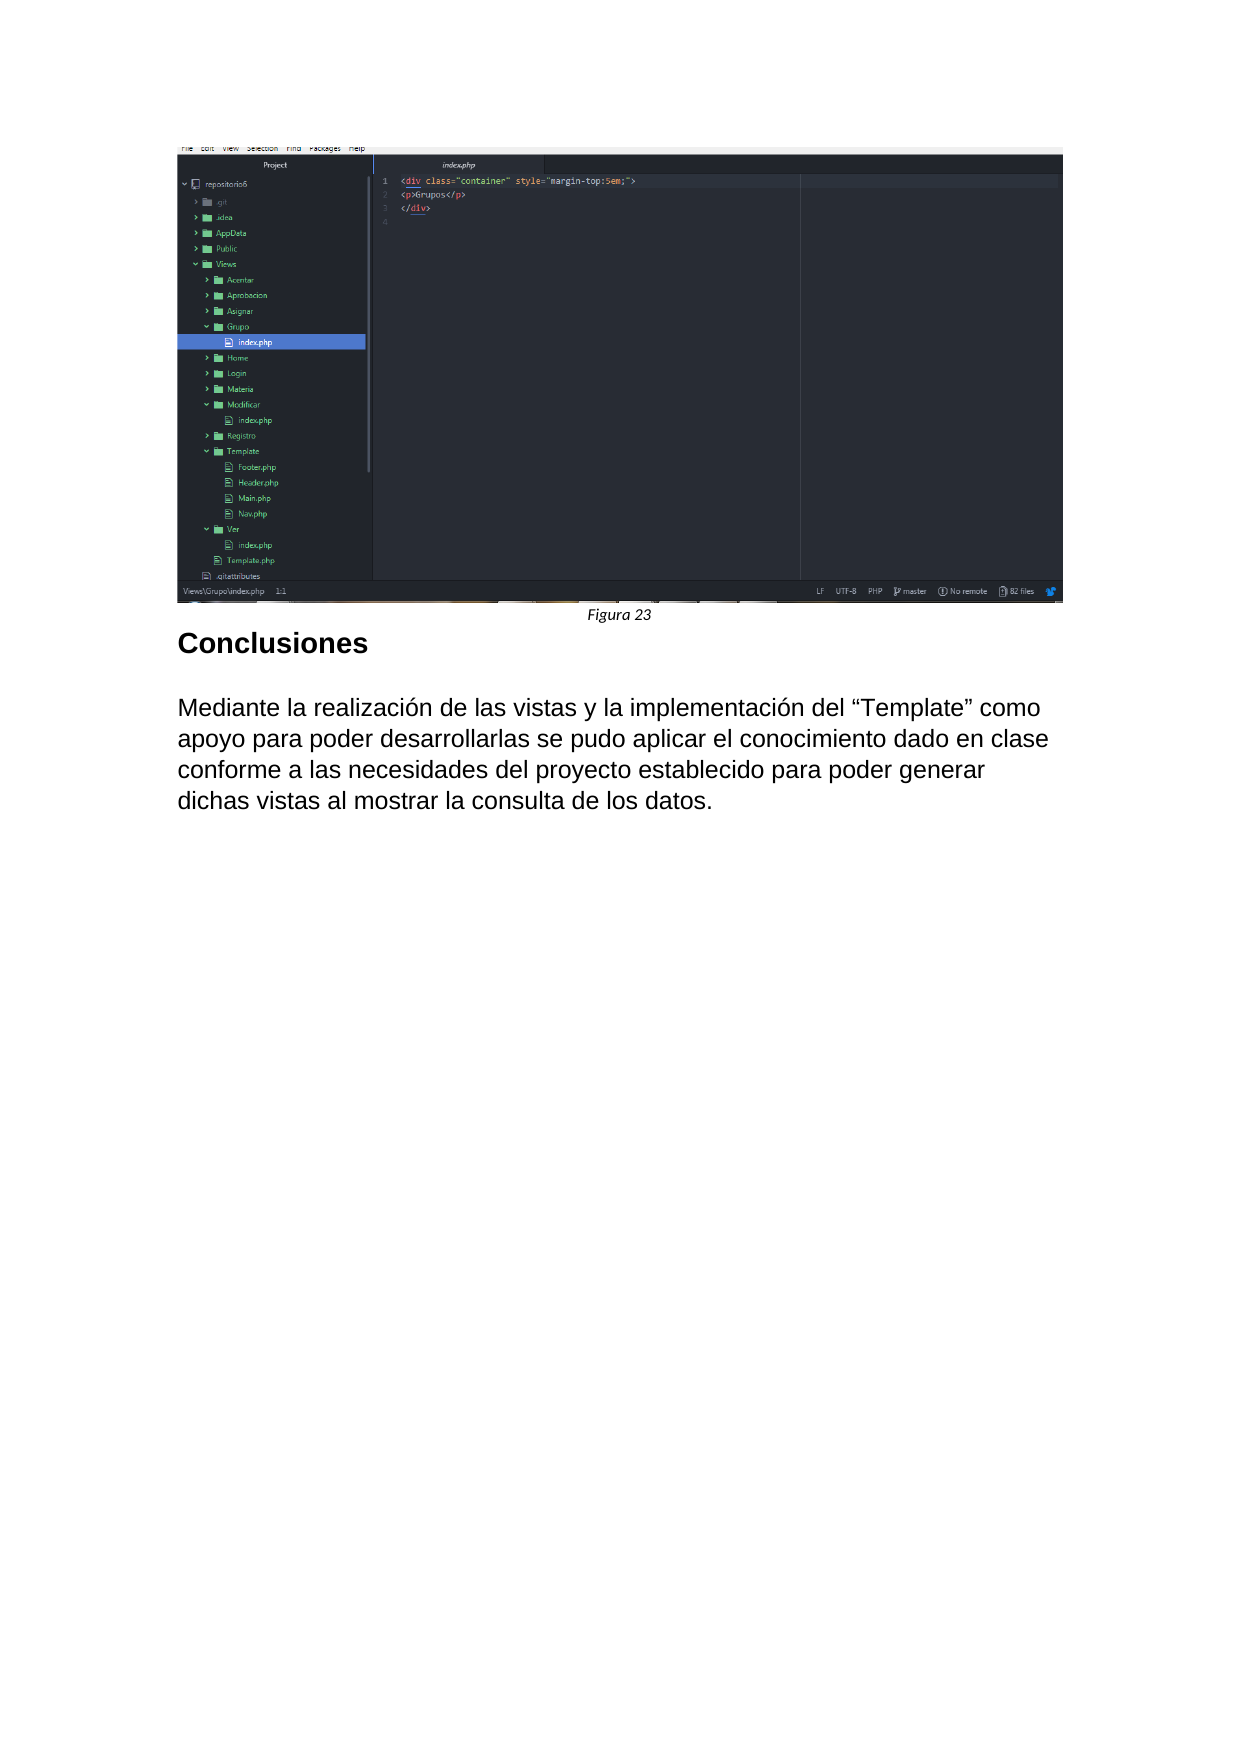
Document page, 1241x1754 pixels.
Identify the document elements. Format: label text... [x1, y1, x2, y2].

text Figura 23 [177, 604, 1063, 625]
picture [177, 147, 1063, 603]
text Conclusiones [177, 626, 1063, 660]
text Mediante la realización de las vistas y la implementación del “Template” como apoyo para poder desarrollarlas se pudo aplicar el conocimiento dado en clase conforme a las necesidades del proyecto establecido para poder generar dichas vistas al mostrar la consulta de los datos. [177, 693, 1063, 815]
